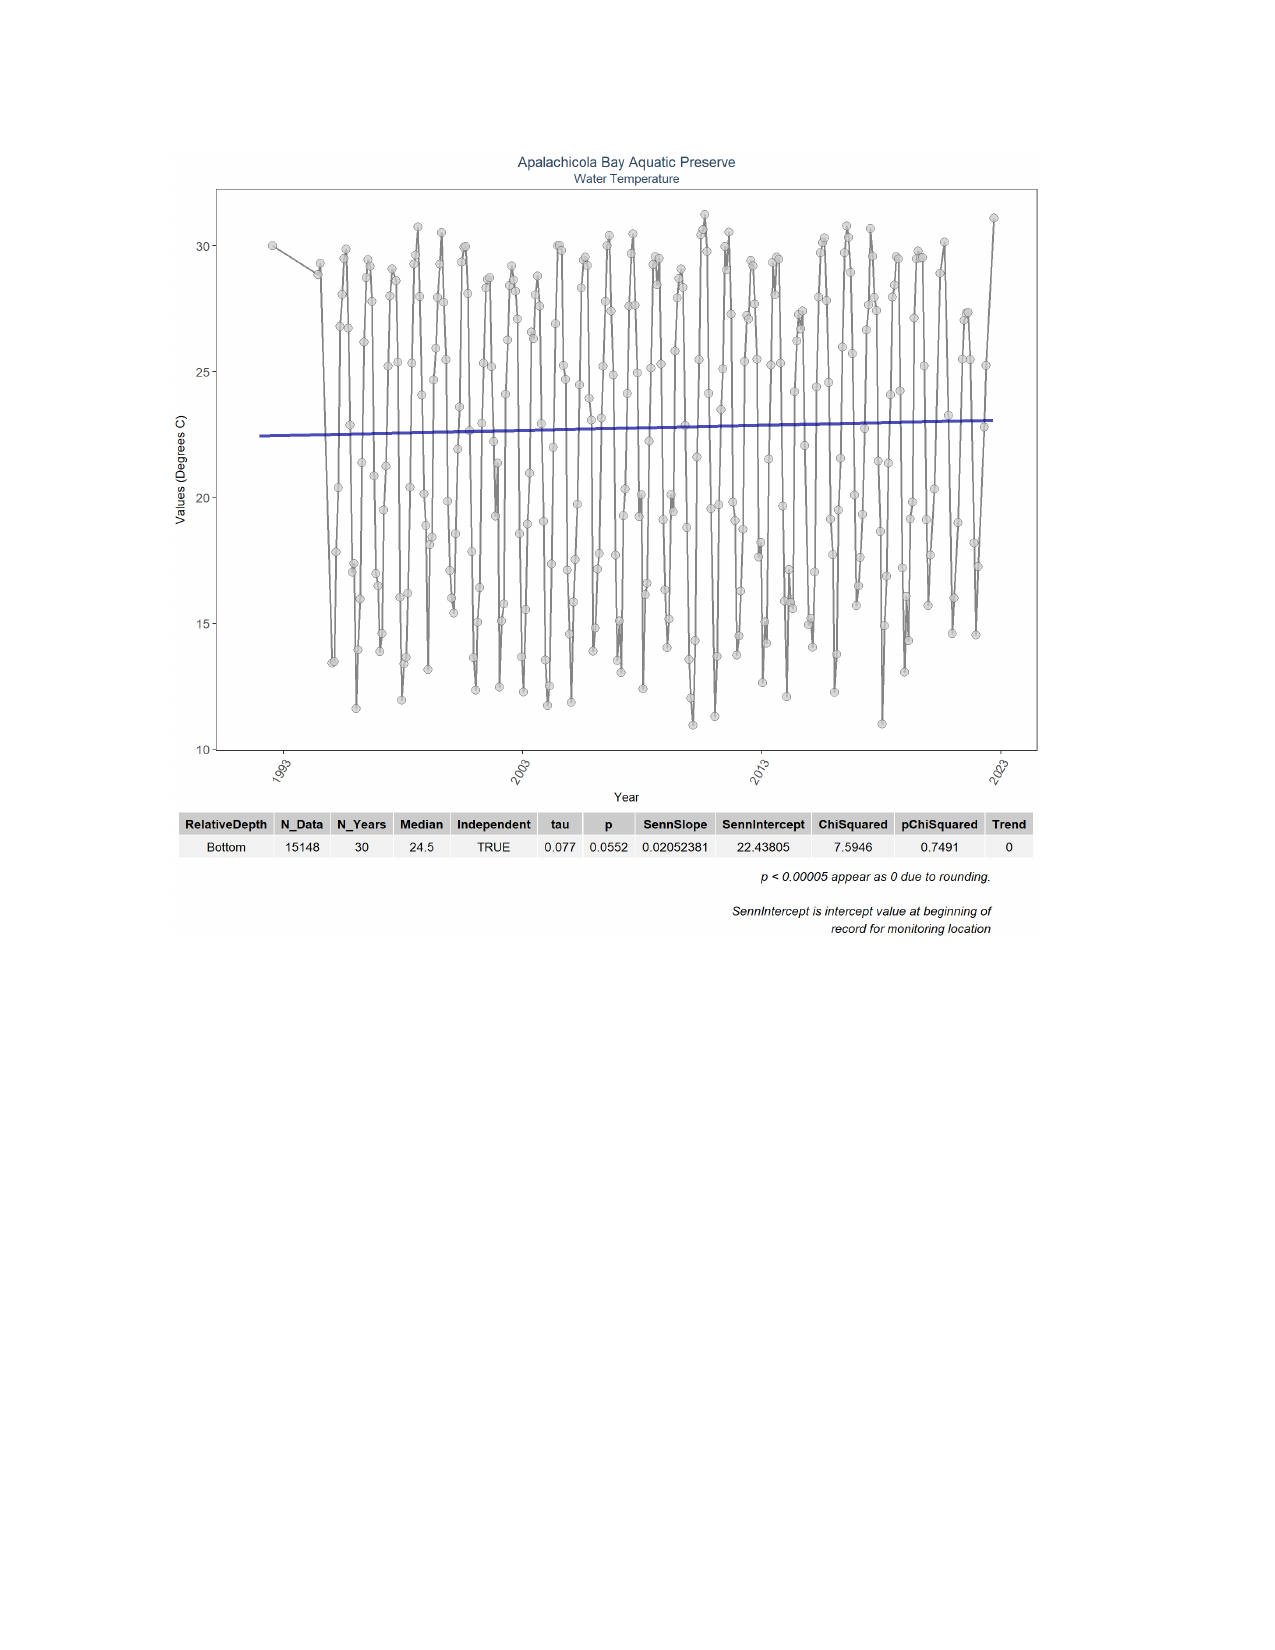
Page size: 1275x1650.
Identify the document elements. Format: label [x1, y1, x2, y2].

picture [168, 150, 1044, 938]
